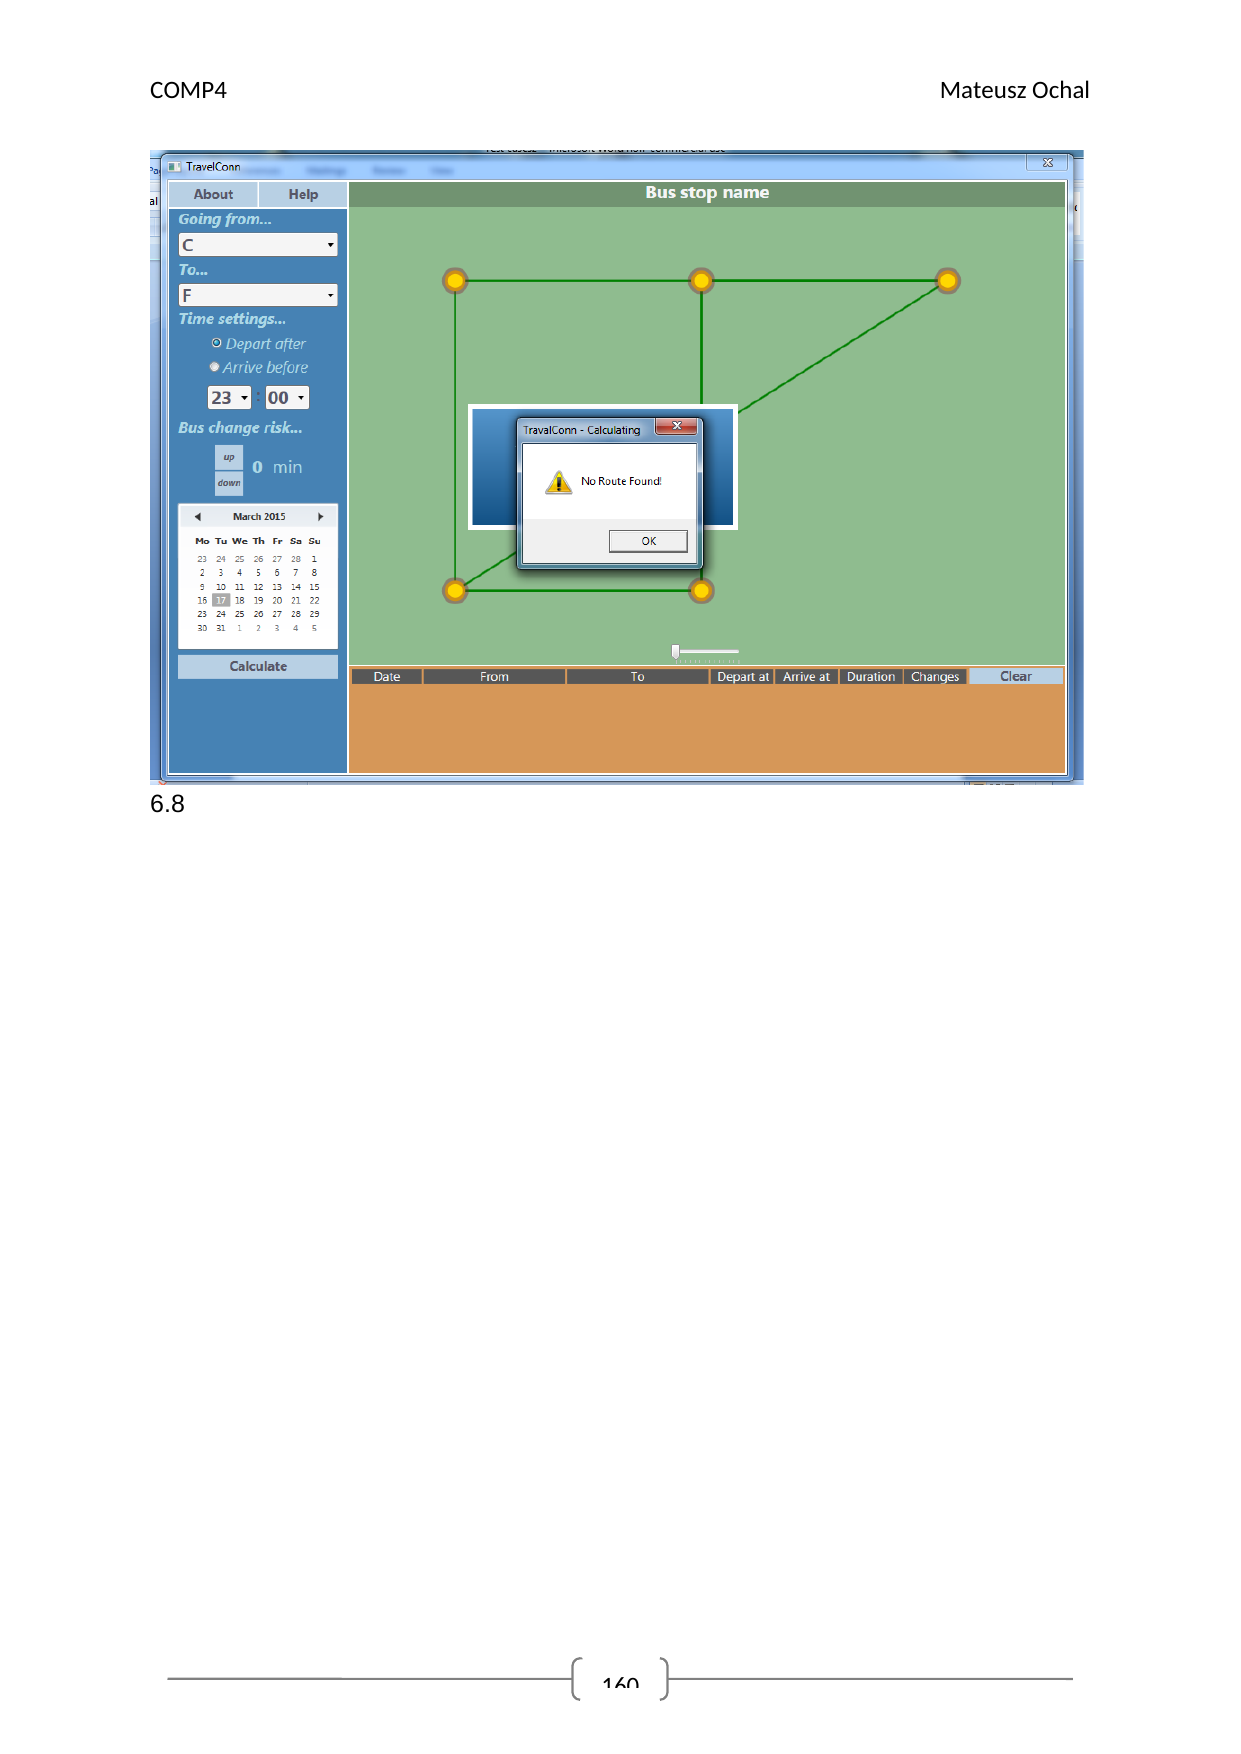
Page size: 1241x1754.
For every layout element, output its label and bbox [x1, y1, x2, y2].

picture [150, 150, 1084, 785]
